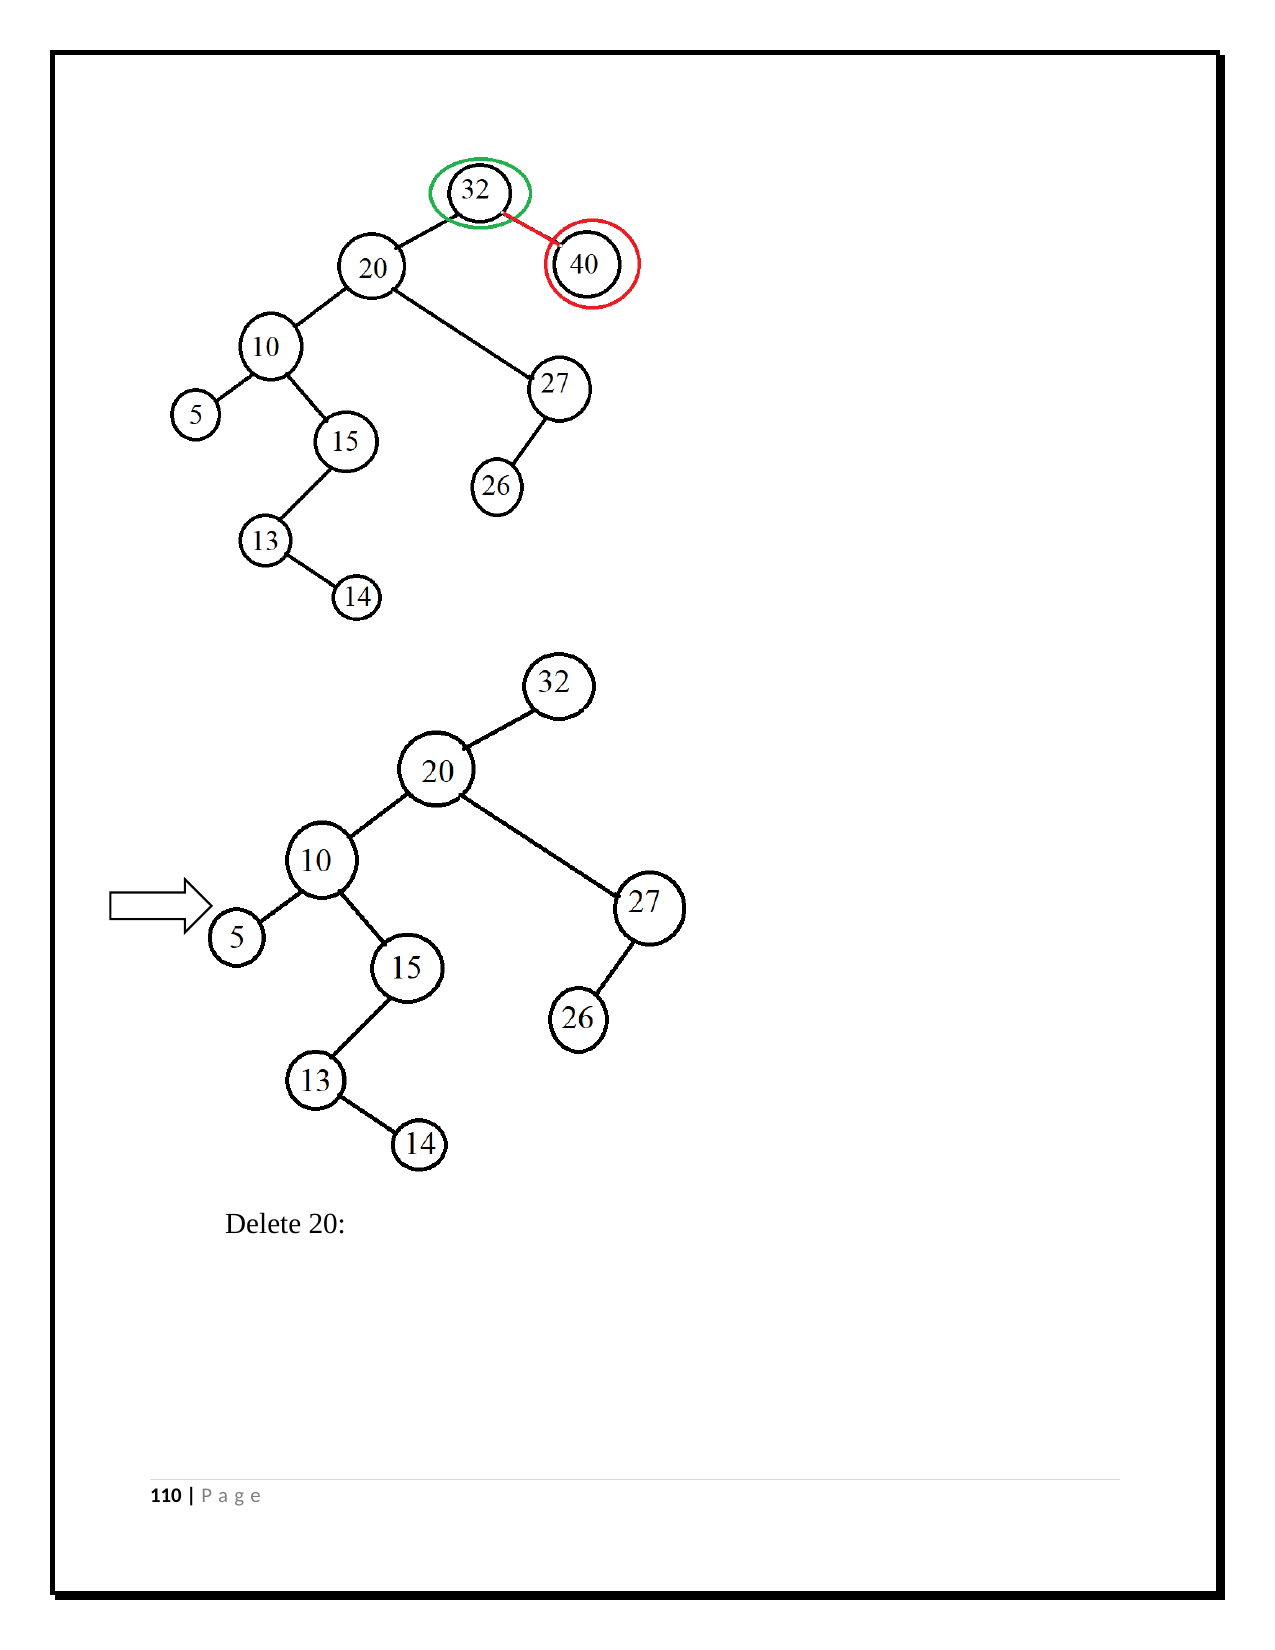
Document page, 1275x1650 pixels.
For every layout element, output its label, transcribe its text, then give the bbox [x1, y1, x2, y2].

picture [150, 641, 976, 1194]
picture [150, 883, 209, 928]
text Delete 20: [150, 1206, 1120, 1240]
picture [154, 150, 727, 630]
